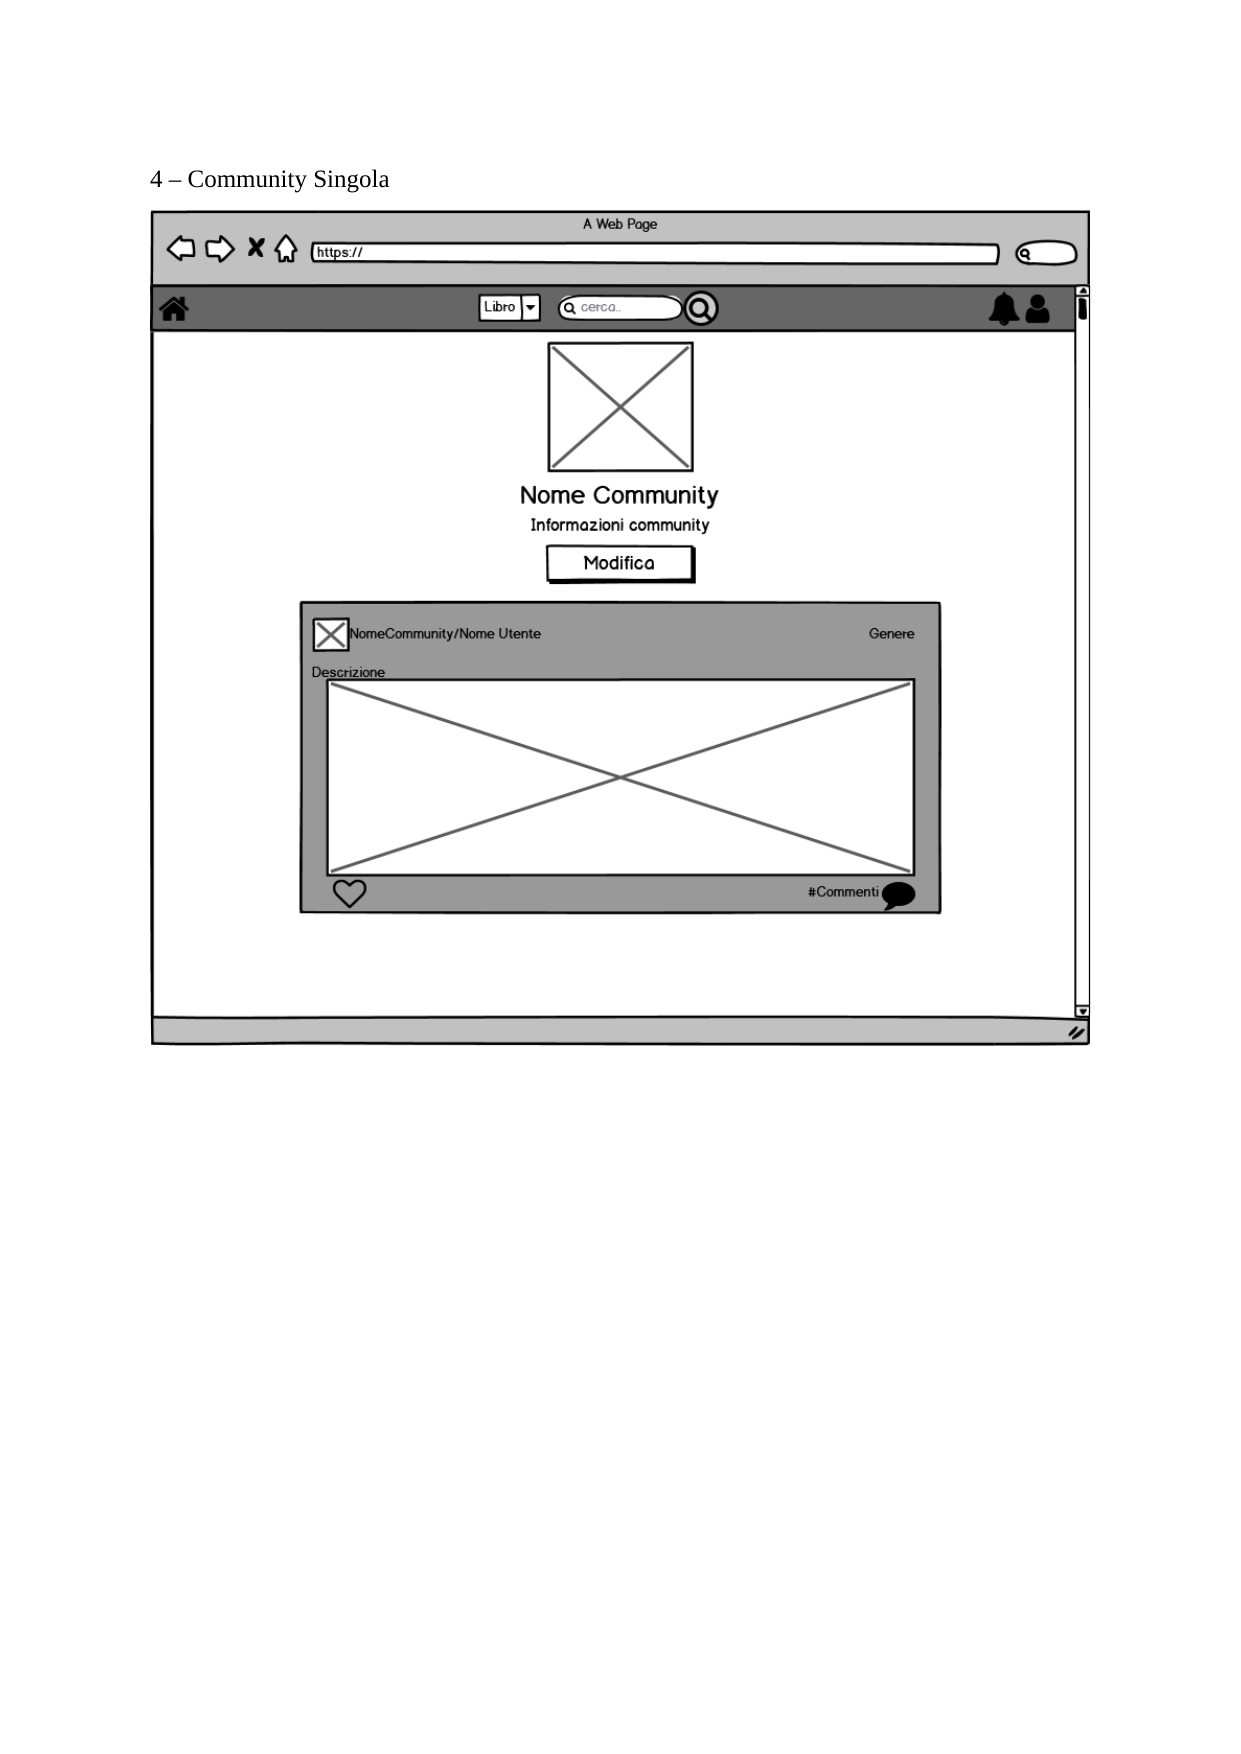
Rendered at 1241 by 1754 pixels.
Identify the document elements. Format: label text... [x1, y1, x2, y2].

text 4 – Community Singola [150, 164, 1090, 193]
picture [150, 210, 1091, 1046]
